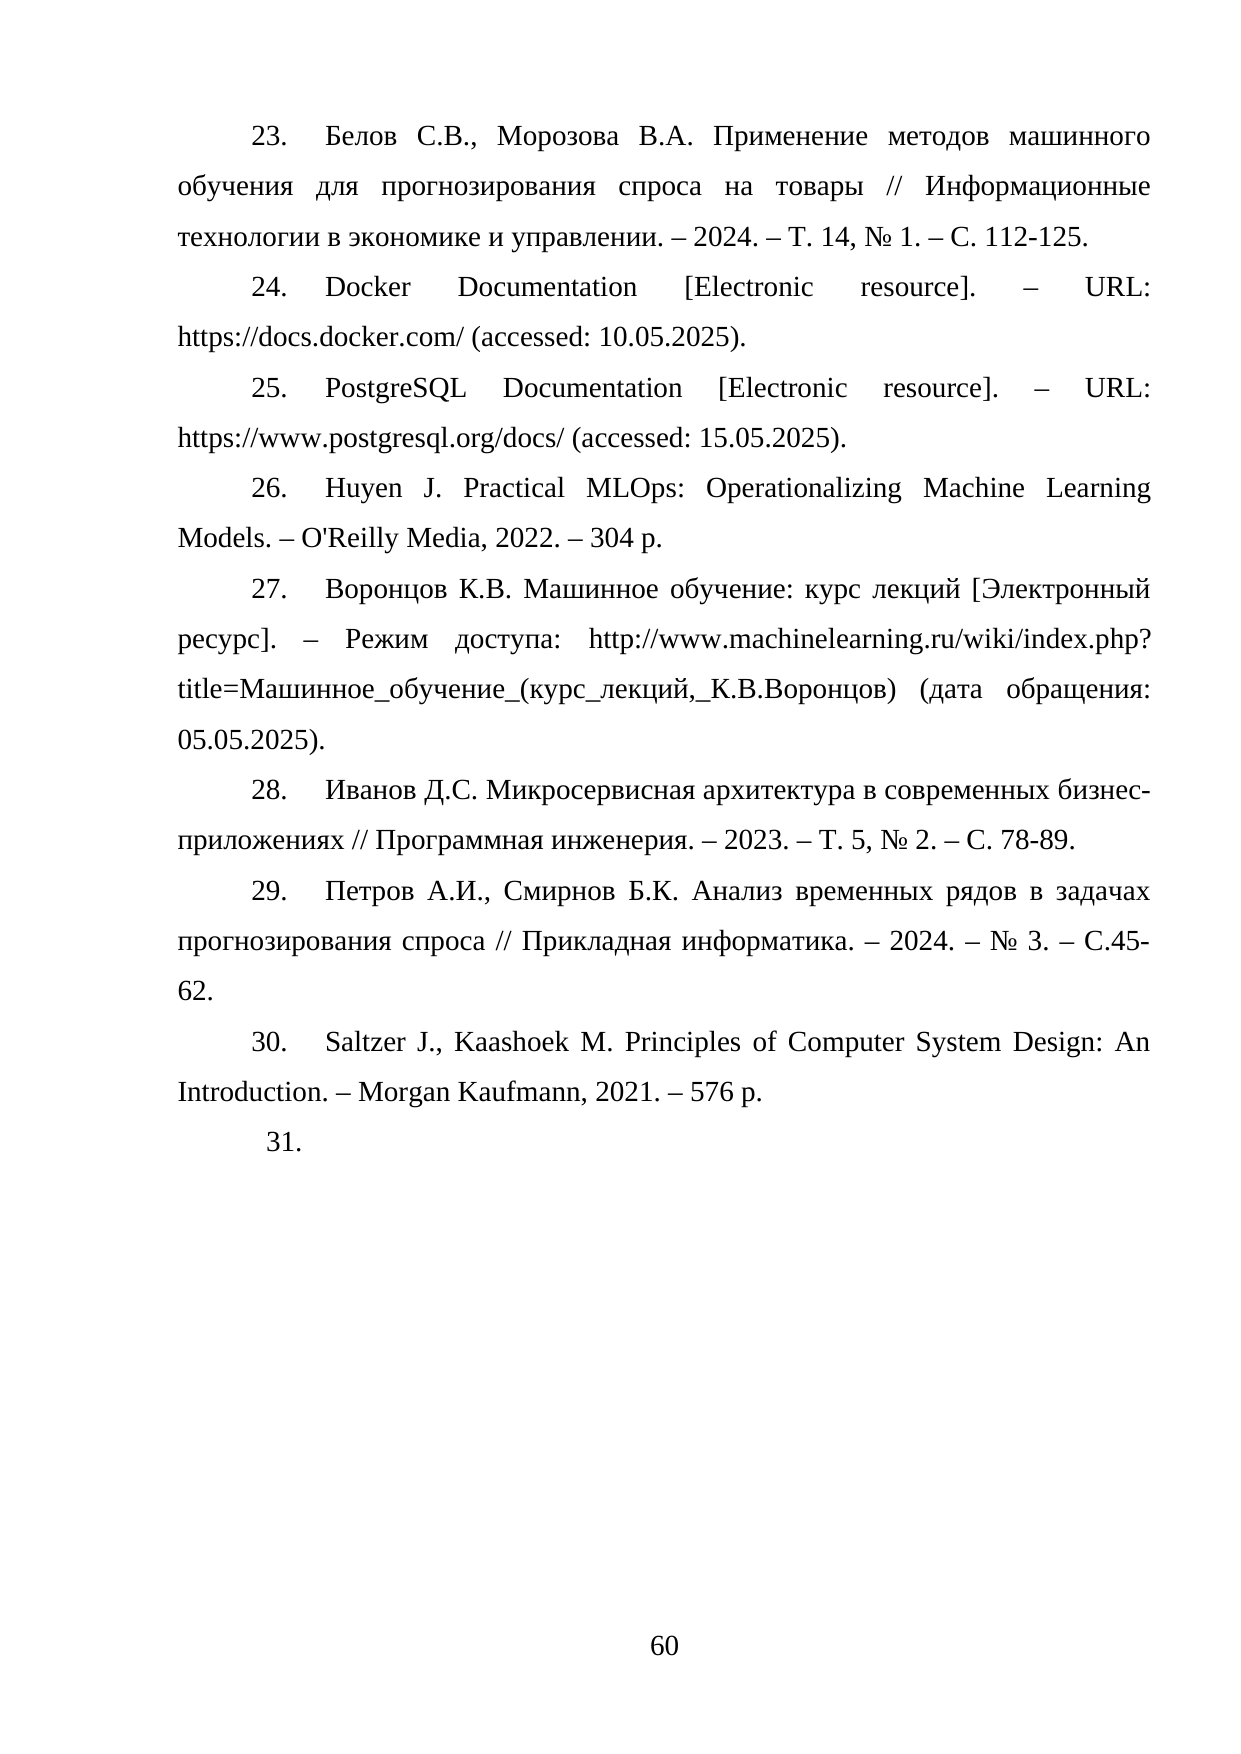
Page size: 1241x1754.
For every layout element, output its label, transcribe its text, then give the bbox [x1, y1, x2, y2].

list Белов С.В., Морозова В.А. Применение методов машинного обучения для прогнозирования спроса на товары // Информационные технологии в экономике и управлении. – 2024. – Т. 14, № 1. – С. 112-125. [177, 118, 1152, 252]
list Huyen J. Practical MLOps: Operationalizing Machine Learning Models. – O'Reilly Media, 2022. – 304 p. [177, 470, 1152, 554]
list Docker Documentation [Electronic resource]. – URL: https://docs.docker.com/ (accessed: 10.05.2025). [177, 269, 1152, 353]
list Иванов Д.С. Микросервисная архитектура в современных бизнес-приложениях // Программная инженерия. – 2023. – Т. 5, № 2. – С. 78-89. [177, 772, 1152, 856]
list Воронцов К.В. Машинное обучение: курс лекций [Электронный ресурс]. – Режим доступа: http://www.machinelearning.ru/wiki/index.php?title=Машинное_обучение_(курс_лекций,_К.В.Воронцов) (дата обращения: 05.05.2025). [177, 571, 1152, 755]
list PostgreSQL Documentation [Electronic resource]. – URL: https://www.postgresql.org/docs/ (accessed: 15.05.2025). [177, 370, 1152, 453]
list Петров А.И., Смирнов Б.К. Анализ временных рядов в задачах прогнозирования спроса // Прикладная информатика. – 2024. – № 3. – С.45-62. [177, 873, 1152, 1007]
list Saltzer J., Kaashoek M. Principles of Computer System Design: An Introduction. – Morgan Kaufmann, 2021. – 576 p. [177, 1024, 1152, 1108]
